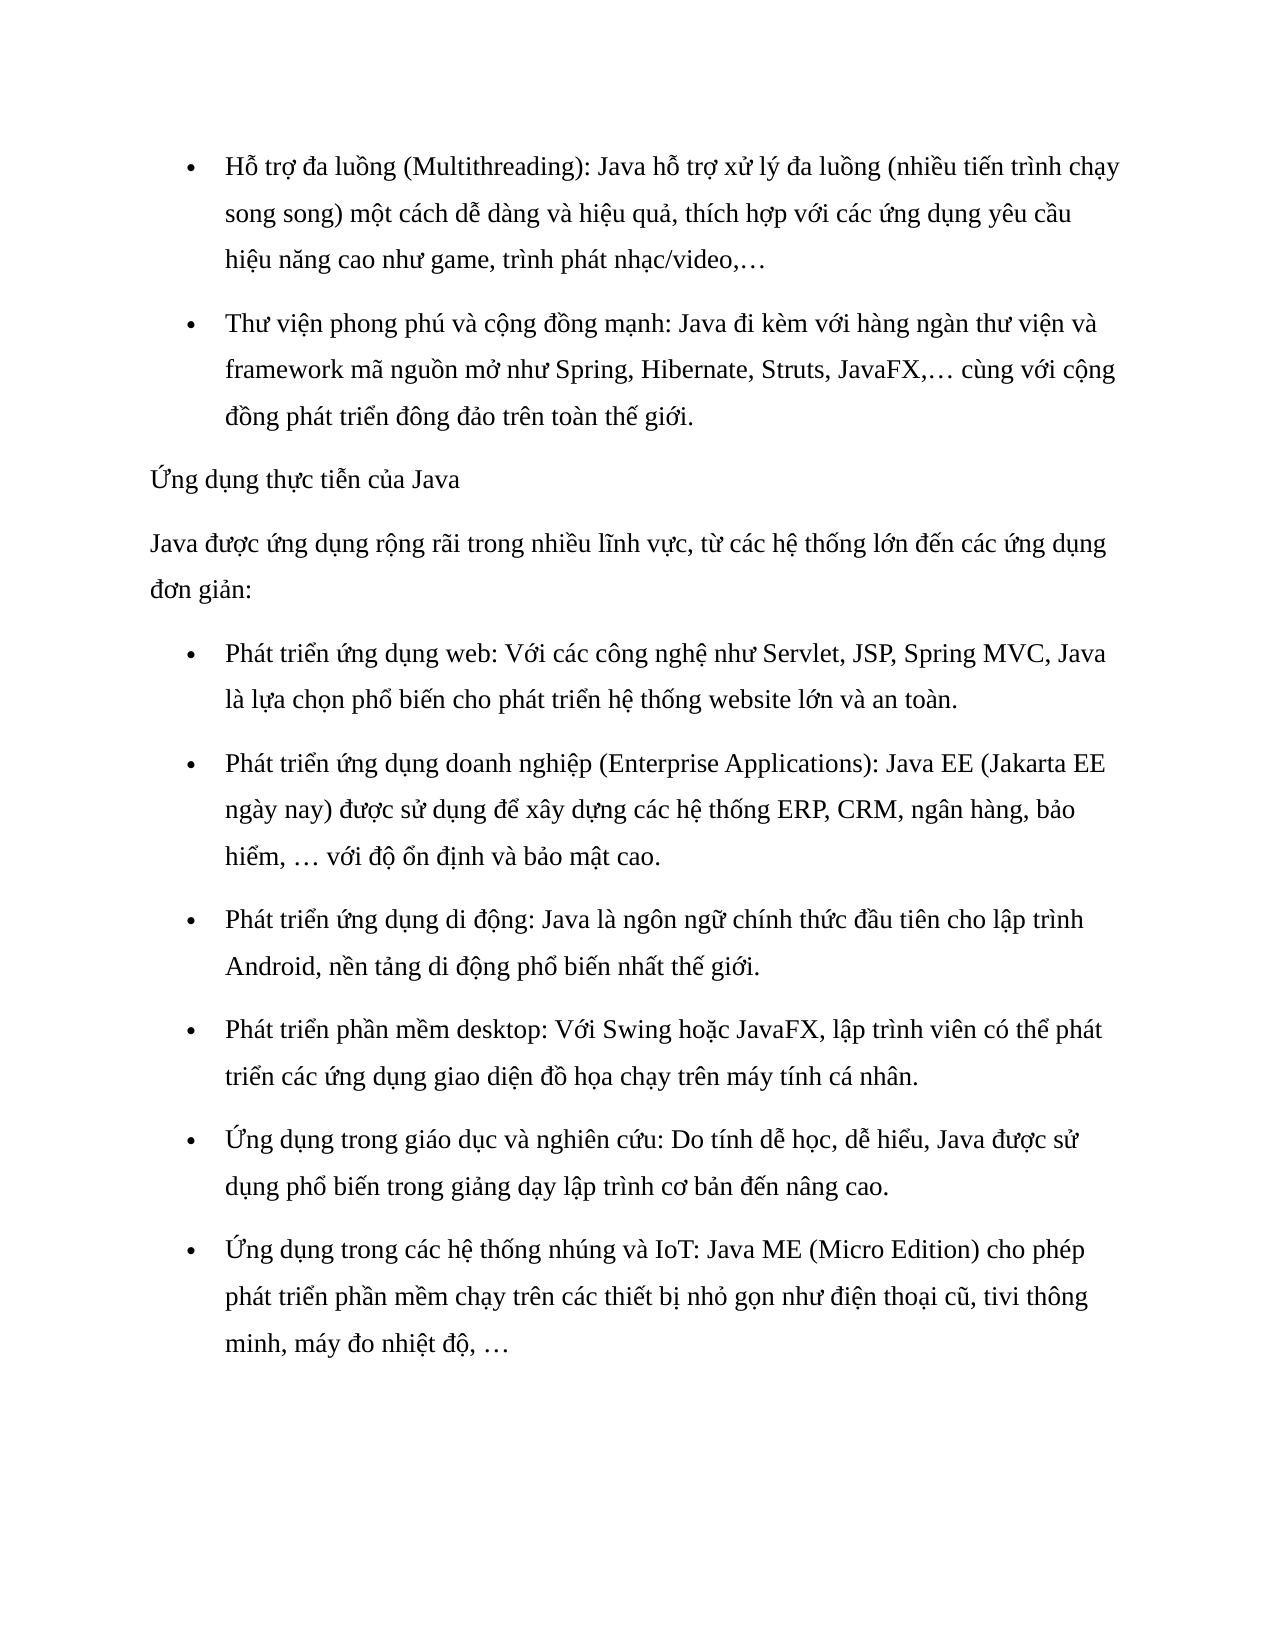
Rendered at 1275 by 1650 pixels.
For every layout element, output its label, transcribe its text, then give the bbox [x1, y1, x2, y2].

text Java được ứng dụng rộng rãi trong nhiều lĩnh vực, từ các hệ thống lớn đến các ứng dụng đơn giản: [150, 527, 1125, 604]
list Ứng dụng trong giáo dục và nghiên cứu: Do tính dễ học, dễ hiểu, Java được sử dụng phổ biến trong giảng dạy lập trình cơ bản đến nâng cao. [187, 1123, 1125, 1201]
list Hỗ trợ đa luồng (Multithreading): Java hỗ trợ xử lý đa luồng (nhiều tiến trình chạy song song) một cách dễ dàng và hiệu quả, thích hợp với các ứng dụng yêu cầu hiệu năng cao như game, trình phát nhạc/video,… [187, 150, 1125, 274]
list Phát triển phần mềm desktop: Với Swing hoặc JavaFX, lập trình viên có thể phát triển các ứng dụng giao diện đồ họa chạy trên máy tính cá nhân. [187, 1013, 1125, 1091]
list Ứng dụng trong các hệ thống nhúng và IoT: Java ME (Micro Edition) cho phép phát triển phần mềm chạy trên các thiết bị nhỏ gọn như điện thoại cũ, tivi thông minh, máy đo nhiệt độ, … [187, 1233, 1125, 1358]
list Phát triển ứng dụng di động: Java là ngôn ngữ chính thức đầu tiên cho lập trình Android, nền tảng di động phổ biến nhất thế giới. [187, 903, 1125, 981]
list Thư viện phong phú và cộng đồng mạnh: Java đi kèm với hàng ngàn thư viện và framework mã nguồn mở như Spring, Hibernate, Struts, JavaFX,… cùng với cộng đồng phát triển đông đảo trên toàn thế giới. [187, 307, 1125, 431]
list Phát triển ứng dụng doanh nghiệp (Enterprise Applications): Java EE (Jakarta EE ngày nay) được sử dụng để xây dựng các hệ thống ERP, CRM, ngân hàng, bảo hiểm, … với độ ổn định và bảo mật cao. [187, 747, 1125, 871]
list Phát triển ứng dụng web: Với các công nghệ như Servlet, JSP, Spring MVC, Java là lựa chọn phổ biến cho phát triển hệ thống website lớn và an toàn. [187, 637, 1125, 714]
text Ứng dụng thực tiễn của Java [150, 463, 1125, 494]
